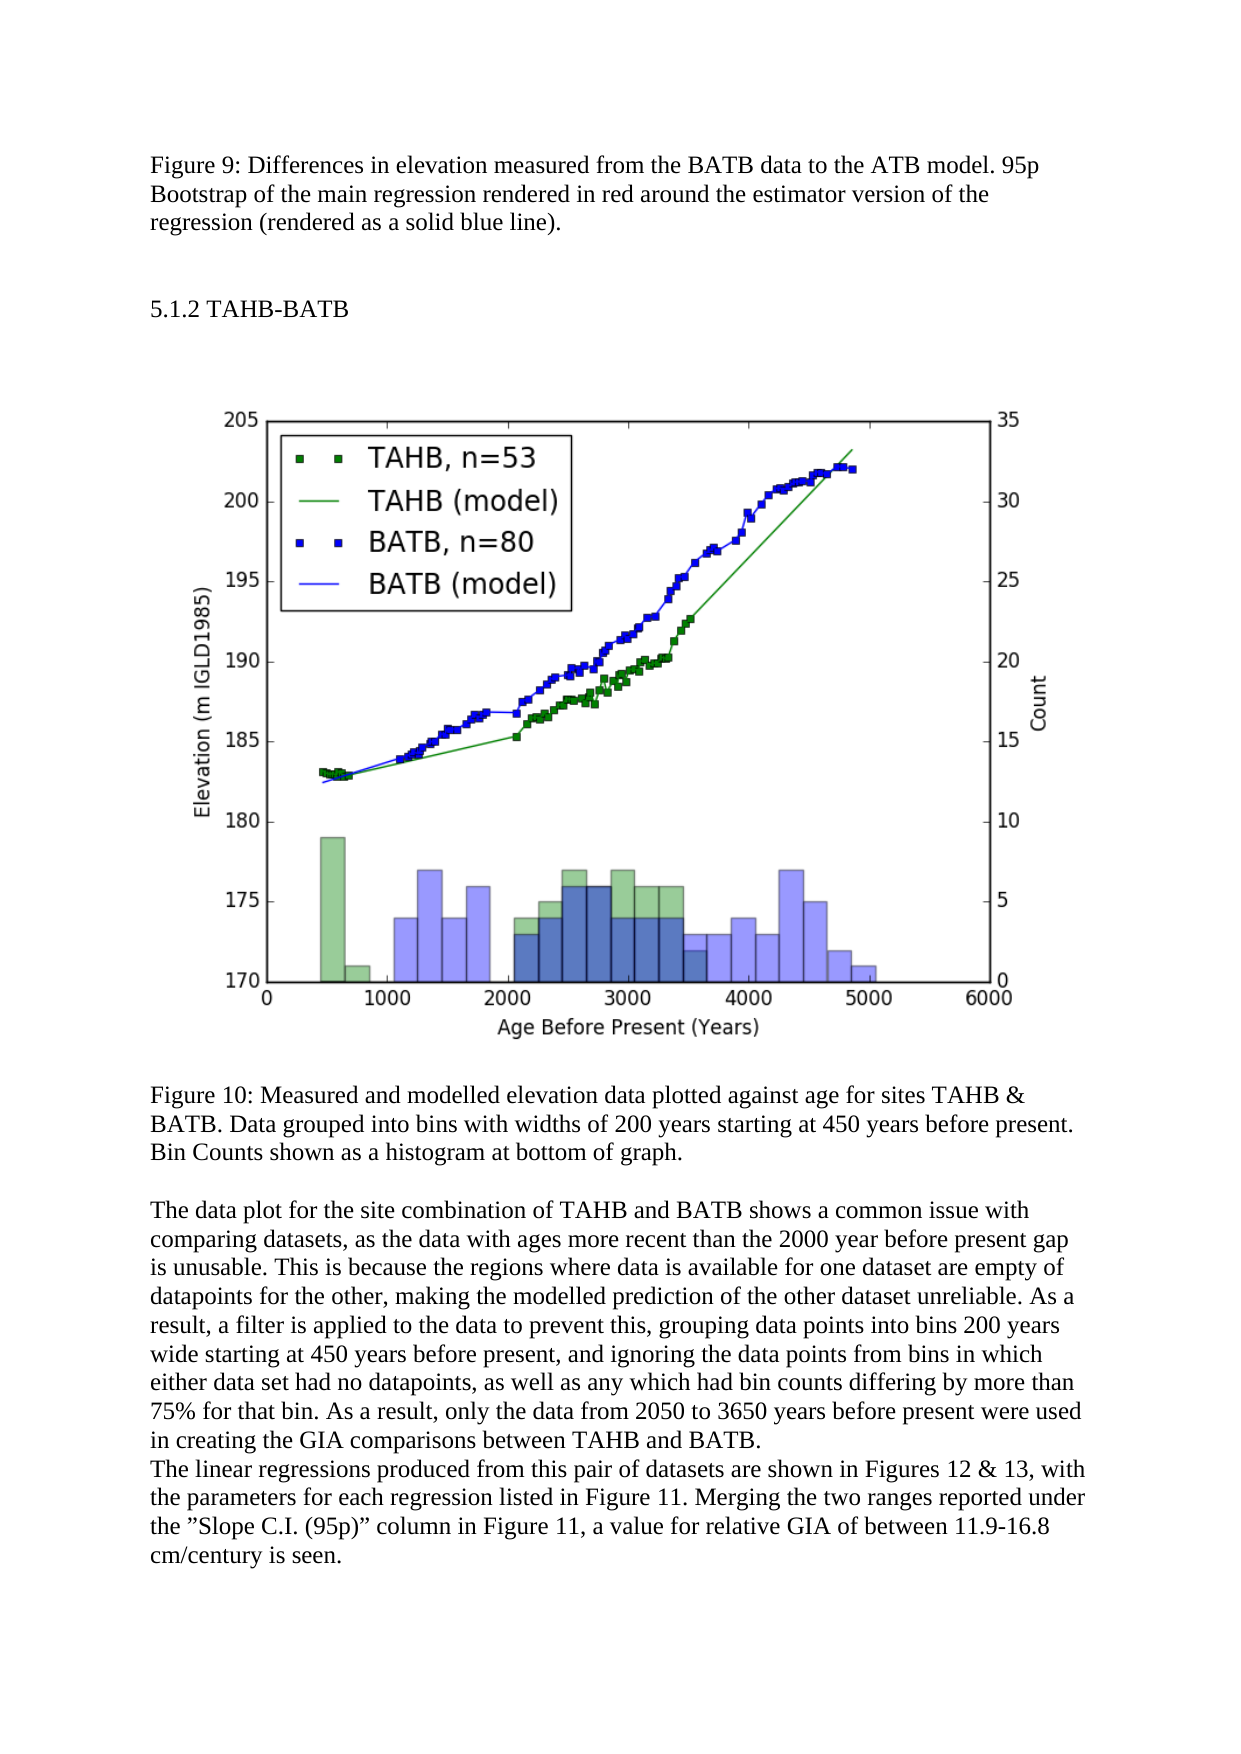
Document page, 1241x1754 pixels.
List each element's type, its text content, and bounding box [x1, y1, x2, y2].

picture [150, 351, 1083, 1052]
text 5.1.2 TAHB-BATB [150, 294, 1090, 322]
text Figure 10: Measured and modelled elevation data plotted against age for sites TAHB & BATB. Data grouped into bins with widths of 200 years starting at 450 years before present. Bin Counts shown as a histogram at bottom of graph. [150, 1080, 1090, 1166]
text The data plot for the site combination of TAHB and BATB shows a common issue with comparing datasets, as the data with ages more recent than the 2000 year before present gap is unusable. This is because the regions where data is available for one dataset are empty of datapoints for the other, making the modelled prediction of the other dataset unreliable. As a result, a filter is applied to the data to prevent this, grouping data points into bins 200 years wide starting at 450 years before present, and ignoring the data points from bins in which either data set had no datapoints, as well as any which had bin counts differing by more than 75% for that bin. As a result, only the data from 2050 to 3650 years before present were used in creating the GIA comparisons between TAHB and BATB. The linear regressions produced from this pair of datasets are shown in Figures 12 & 13, with the parameters for each regression listed in Figure 11. Merging the two ranges reported under the ”Slope C.I. (95p)” column in Figure 11, a value for relative GIA of between 11.9-16.8 cm/century is seen. [150, 1195, 1090, 1597]
text Figure 9: Differences in elevation measured from the BATB data to the ATB model. 95p Bootstrap of the main regression rendered in red around the estimator version of the regression (rendered as a solid blue line). [150, 150, 1090, 236]
